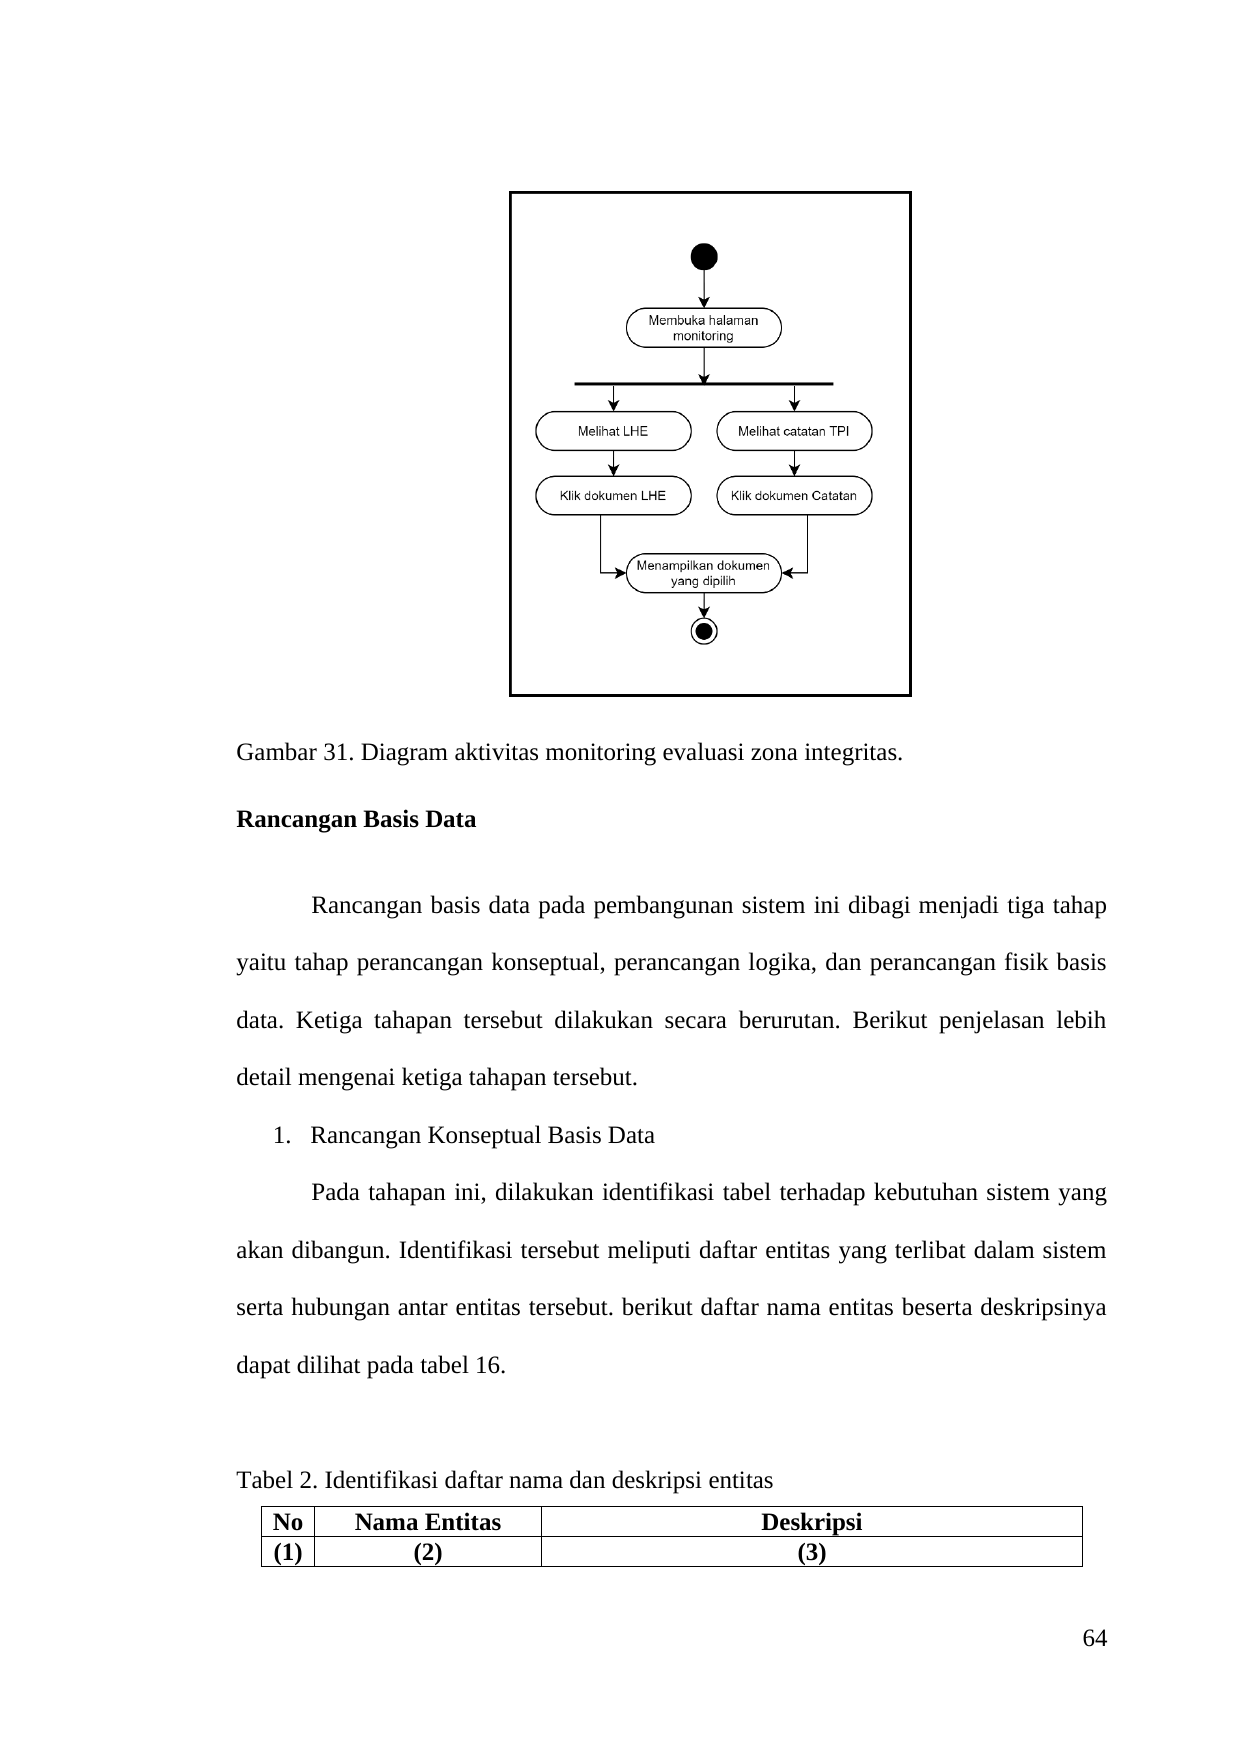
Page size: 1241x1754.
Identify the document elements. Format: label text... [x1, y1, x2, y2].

picture [495, 177, 924, 709]
table_cell (1) [262, 1537, 314, 1566]
table_header No [262, 1507, 314, 1536]
text Pada tahapan ini, dilakukan identifikasi tabel terhadap kebutuhan sistem yang akan dibangun. Identifikasi tersebut meliputi daftar entitas yang terlibat dalam sistem serta hubungan antar entitas tersebut. berikut daftar nama entitas beserta deskripsinya dapat dilihat pada tabel 16. [236, 1177, 1107, 1379]
text Rancangan basis data pada pembangunan sistem ini dibagi menjadi tiga tahap yaitu tahap perancangan konseptual, perancangan logika, dan perancangan fisik basis data. Ketiga tahapan tersebut dilakukan secara berurutan. Berikut penjelasan lebih detail mengenai ketiga tahapan tersebut. [236, 890, 1107, 1091]
text Gambar 31. Diagram aktivitas monitoring evaluasi zona integritas. [236, 737, 1107, 766]
text Tabel 16. Identifikasi daftar nama dan deskripsi entitas [236, 1465, 1107, 1494]
text Rancangan Basis Data [236, 804, 1107, 832]
table_header Deskripsi [542, 1507, 1082, 1536]
table_cell (3) [542, 1537, 1082, 1566]
list Rancangan Konseptual Basis Data [273, 1120, 1107, 1149]
table_header Nama Entitas [315, 1507, 541, 1536]
table_cell (2) [315, 1537, 541, 1566]
